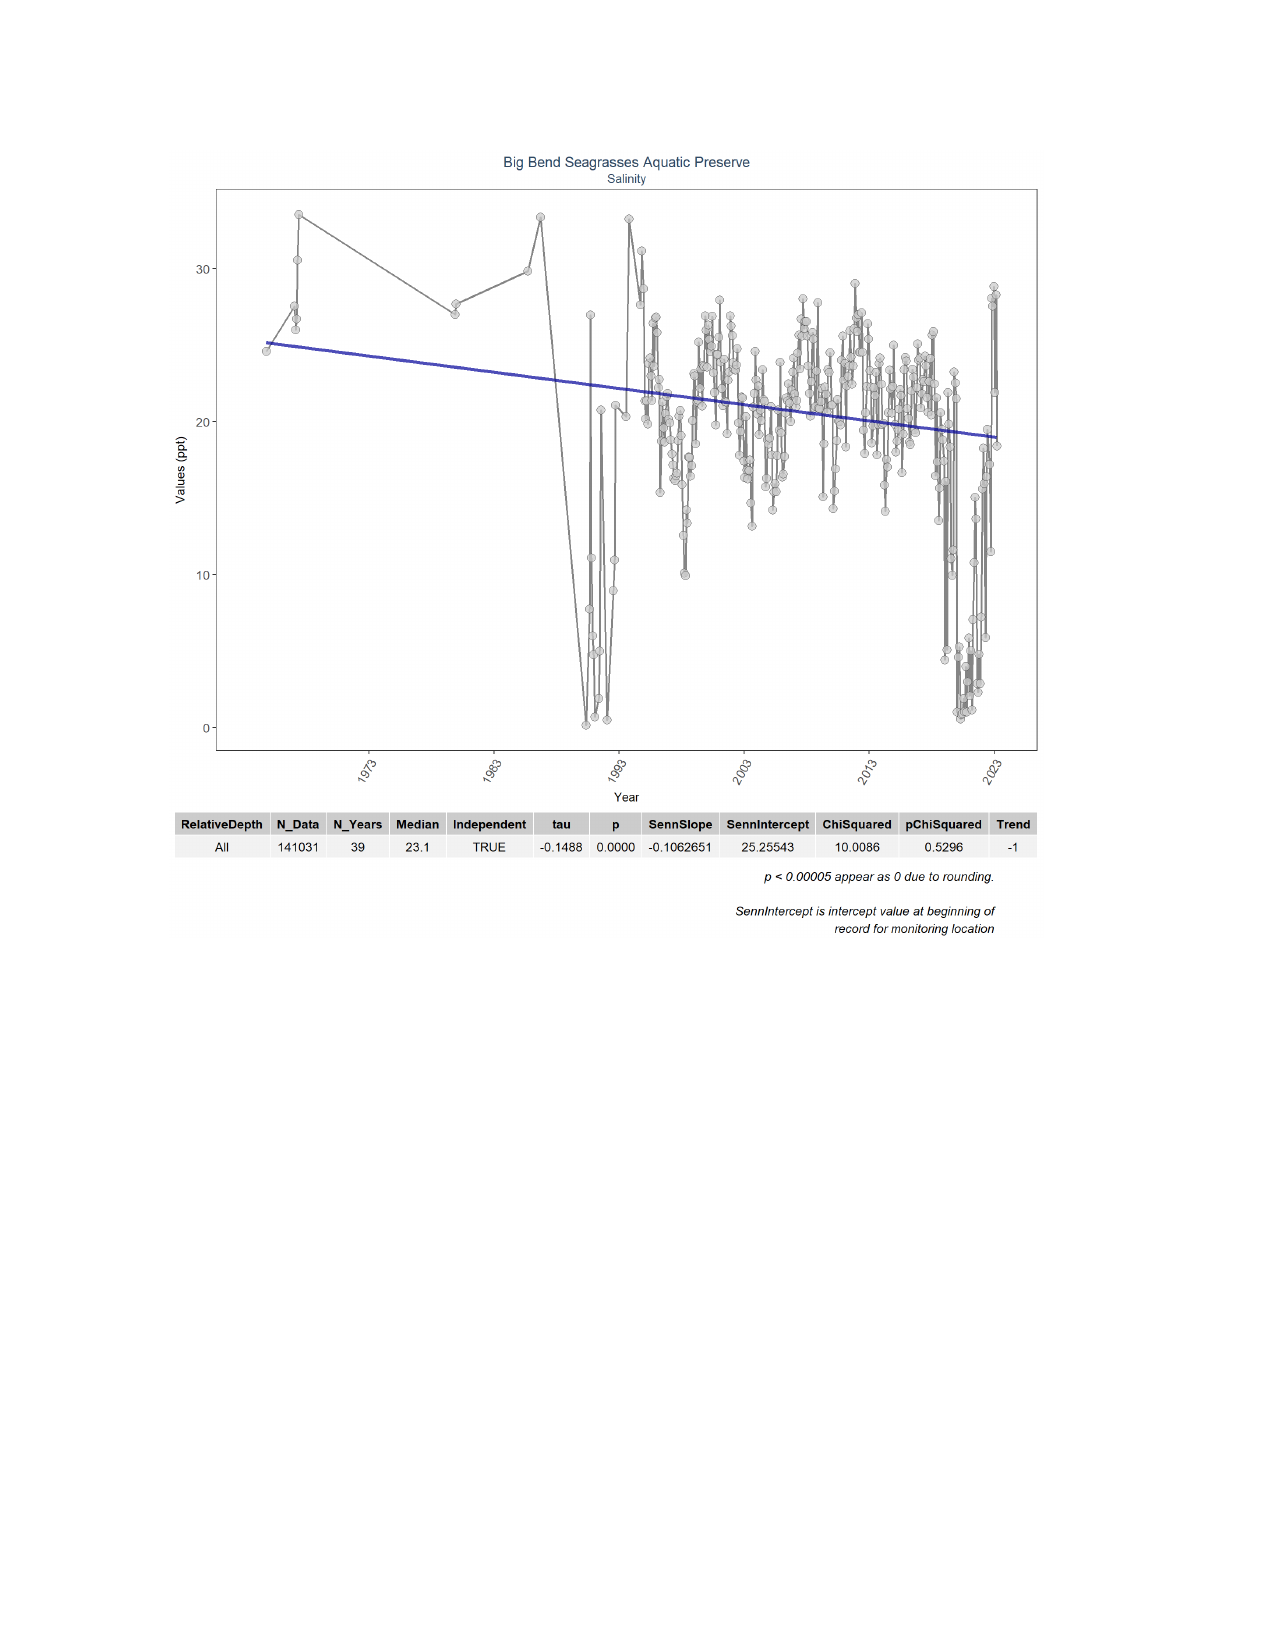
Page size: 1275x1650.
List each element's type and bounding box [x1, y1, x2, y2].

picture [168, 150, 1044, 938]
